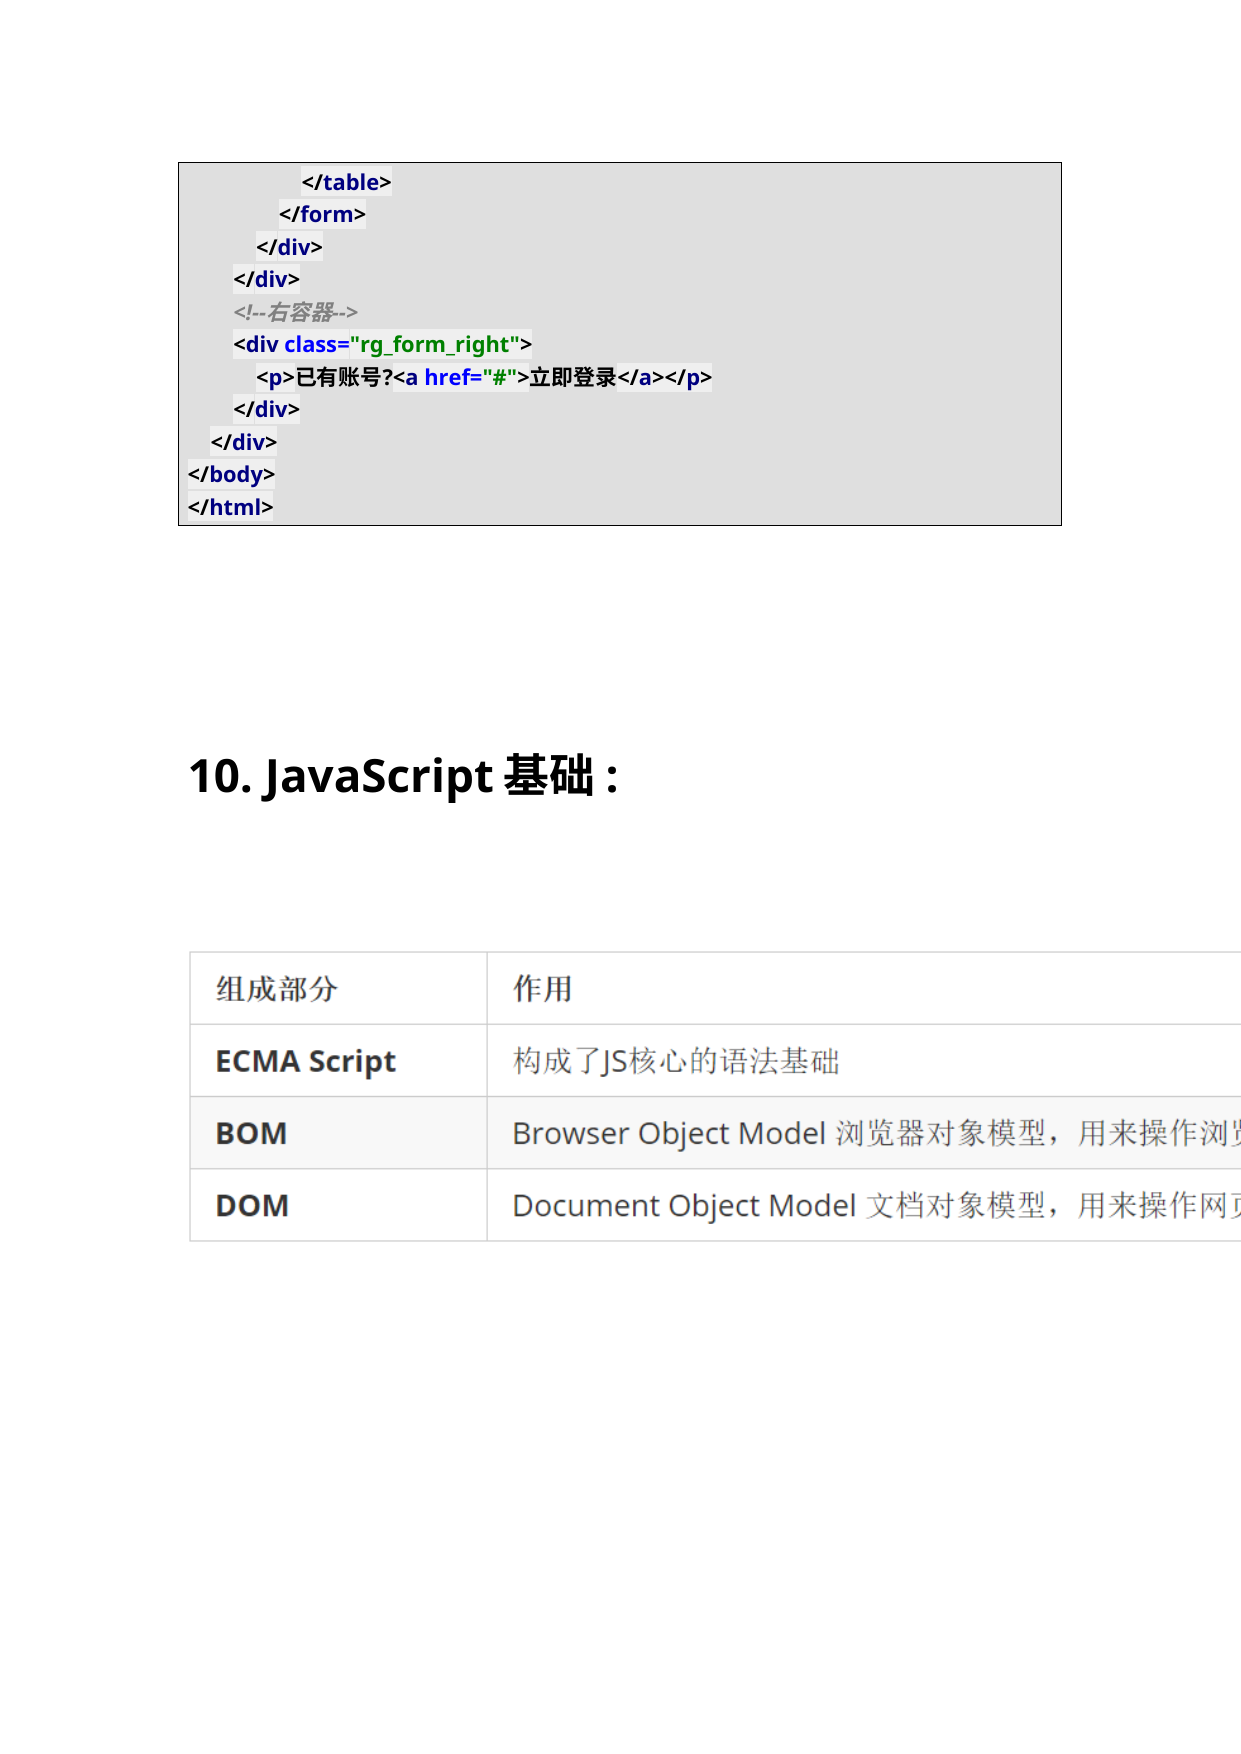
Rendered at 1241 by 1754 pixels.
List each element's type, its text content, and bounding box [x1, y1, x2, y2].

picture [187, 949, 1241, 1243]
subtitle 10. JavaScript基础 : [187, 724, 1053, 821]
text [179, 163, 1061, 525]
